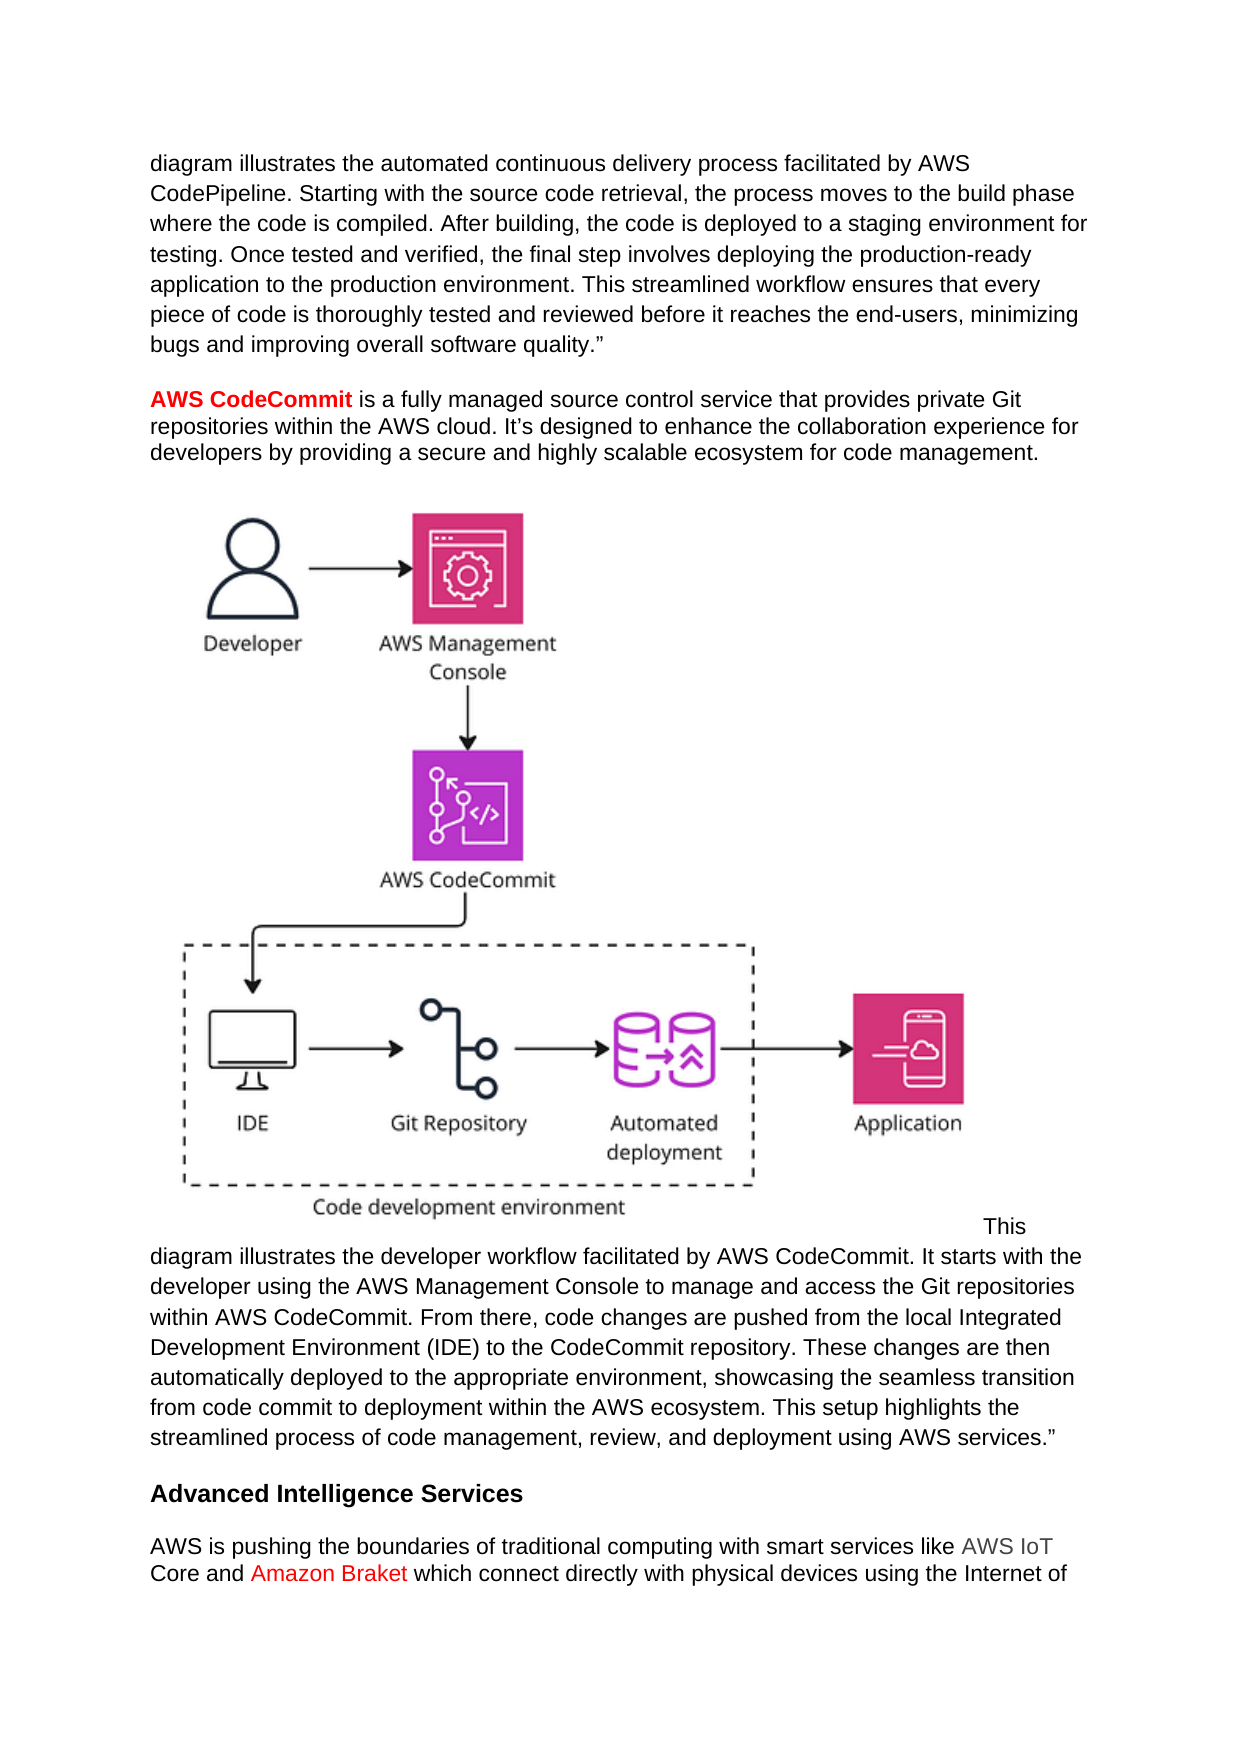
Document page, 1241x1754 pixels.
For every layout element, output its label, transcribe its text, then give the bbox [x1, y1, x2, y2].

picture [150, 490, 983, 1235]
text AWS CodeCommit is a fully managed source control service that provides private Git repositories within the AWS cloud. It’s designed to enhance the collaboration experience for developers by providing a secure and highly scalable ecosystem for code management. [150, 386, 1090, 466]
text Advanced Intelligence Services [150, 1479, 1090, 1508]
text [150, 1533, 1090, 1586]
